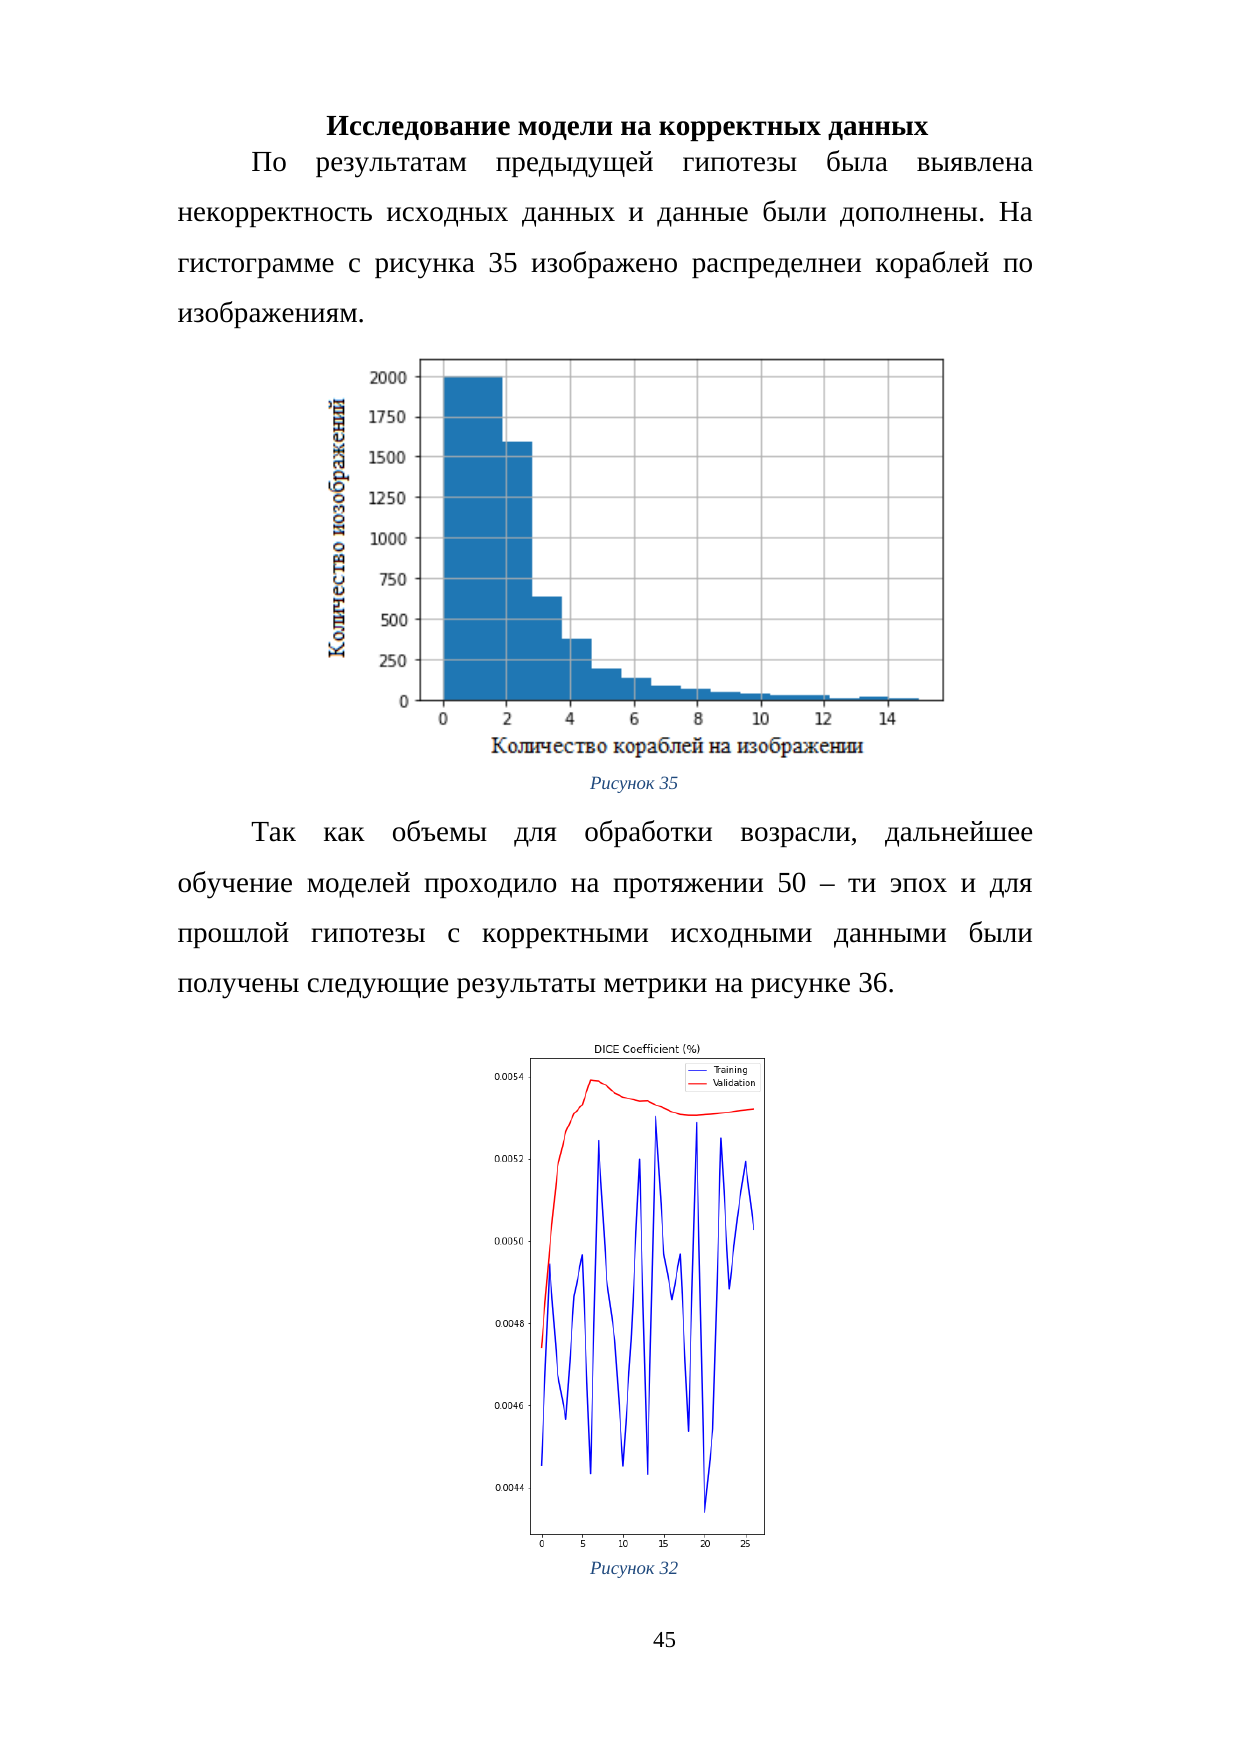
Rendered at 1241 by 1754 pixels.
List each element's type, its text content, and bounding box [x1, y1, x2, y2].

picture [307, 345, 963, 772]
subtitle Исследование модели на корректных данных [91, 108, 1163, 142]
text Рисунок 35 [106, 772, 1163, 794]
text Рисунок 32 [106, 1557, 1163, 1579]
picture [488, 1015, 781, 1558]
text По результатам предыдущей гипотезы была выявлена некорректность исходных данных и данные были дополнены. На гистограмме с рисунка 35 изображено распределнеи кораблей по изображениям. [177, 144, 1034, 329]
text Так как объемы для обработки возрасли, дальнейшее обучение моделей проходило на протяжении 50 – ти эпох и для прошлой гипотезы с корректными исходными данными были получены следующие результаты метрики на рисунке 36. [177, 814, 1034, 999]
